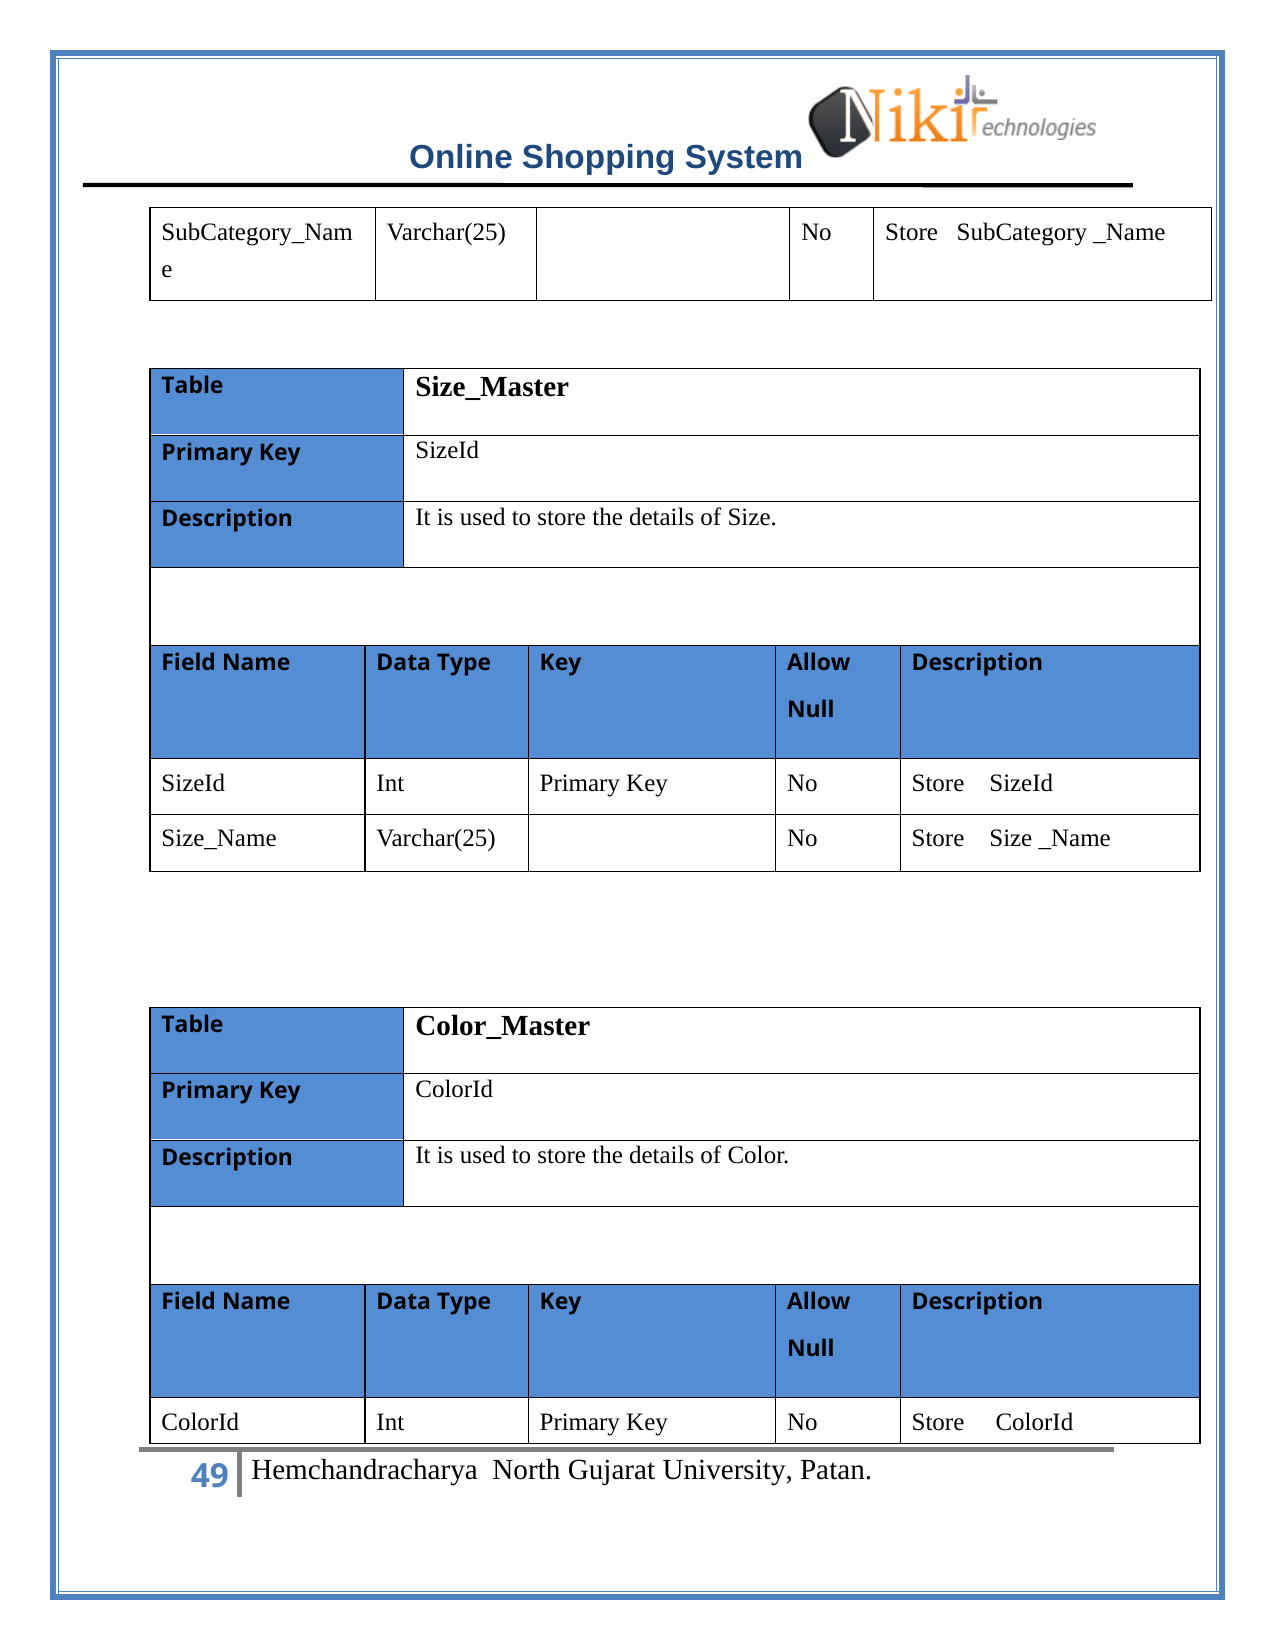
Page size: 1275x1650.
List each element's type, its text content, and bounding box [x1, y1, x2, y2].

table_header Table [151, 1008, 403, 1073]
table_cell Key [529, 646, 775, 758]
table_cell Primary Key [151, 436, 403, 501]
table_cell Description [151, 1141, 403, 1206]
table_cell No [776, 759, 900, 813]
table_cell [529, 815, 775, 871]
table_cell Key [529, 1285, 775, 1397]
table_header Size_Master [404, 369, 1199, 434]
table_cell Size_Name [151, 815, 364, 871]
table_cell SizeId [151, 759, 364, 813]
table_cell It is used to store the details of Size. [404, 502, 1199, 567]
table_cell Varchar(25) [366, 815, 528, 871]
table_cell [151, 1207, 1199, 1284]
table_cell SizeId [404, 436, 1199, 501]
table_cell [151, 568, 1199, 645]
table_cell Store ColorId [901, 1398, 1199, 1443]
picture [803, 75, 1103, 169]
table_cell Data Type [366, 1285, 528, 1397]
table_cell Store SizeId [901, 759, 1199, 813]
table_cell It is used to store the details of Color. [404, 1141, 1199, 1206]
table_cell No [776, 815, 900, 871]
table_cell Description [901, 1285, 1199, 1397]
table_cell Allow Null [776, 1285, 900, 1397]
table_cell SubCategory_Name [151, 208, 375, 299]
table_cell ColorId [151, 1398, 364, 1443]
table_cell Primary Key [151, 1074, 403, 1139]
table_cell Allow Null [776, 646, 900, 758]
table_cell Varchar(25) [376, 208, 536, 299]
table_cell Store Size _Name [901, 815, 1199, 871]
table_cell Store SubCategory _Name [874, 208, 1211, 299]
table_header Color_Master [404, 1008, 1199, 1073]
table_cell [537, 208, 789, 299]
table_header Table [151, 369, 403, 434]
table_cell Field Name [151, 646, 364, 758]
table_cell Description [151, 502, 403, 567]
table_cell Primary Key [529, 759, 775, 813]
table_cell Primary Key [529, 1398, 775, 1443]
table_cell No [790, 208, 873, 299]
table_cell Field Name [151, 1285, 364, 1397]
table_cell Int [366, 759, 528, 813]
table_cell No [776, 1398, 900, 1443]
table_cell ColorId [404, 1074, 1199, 1139]
table_cell Data Type [366, 646, 528, 758]
table_cell Int [366, 1398, 528, 1443]
table_cell Description [901, 646, 1199, 758]
